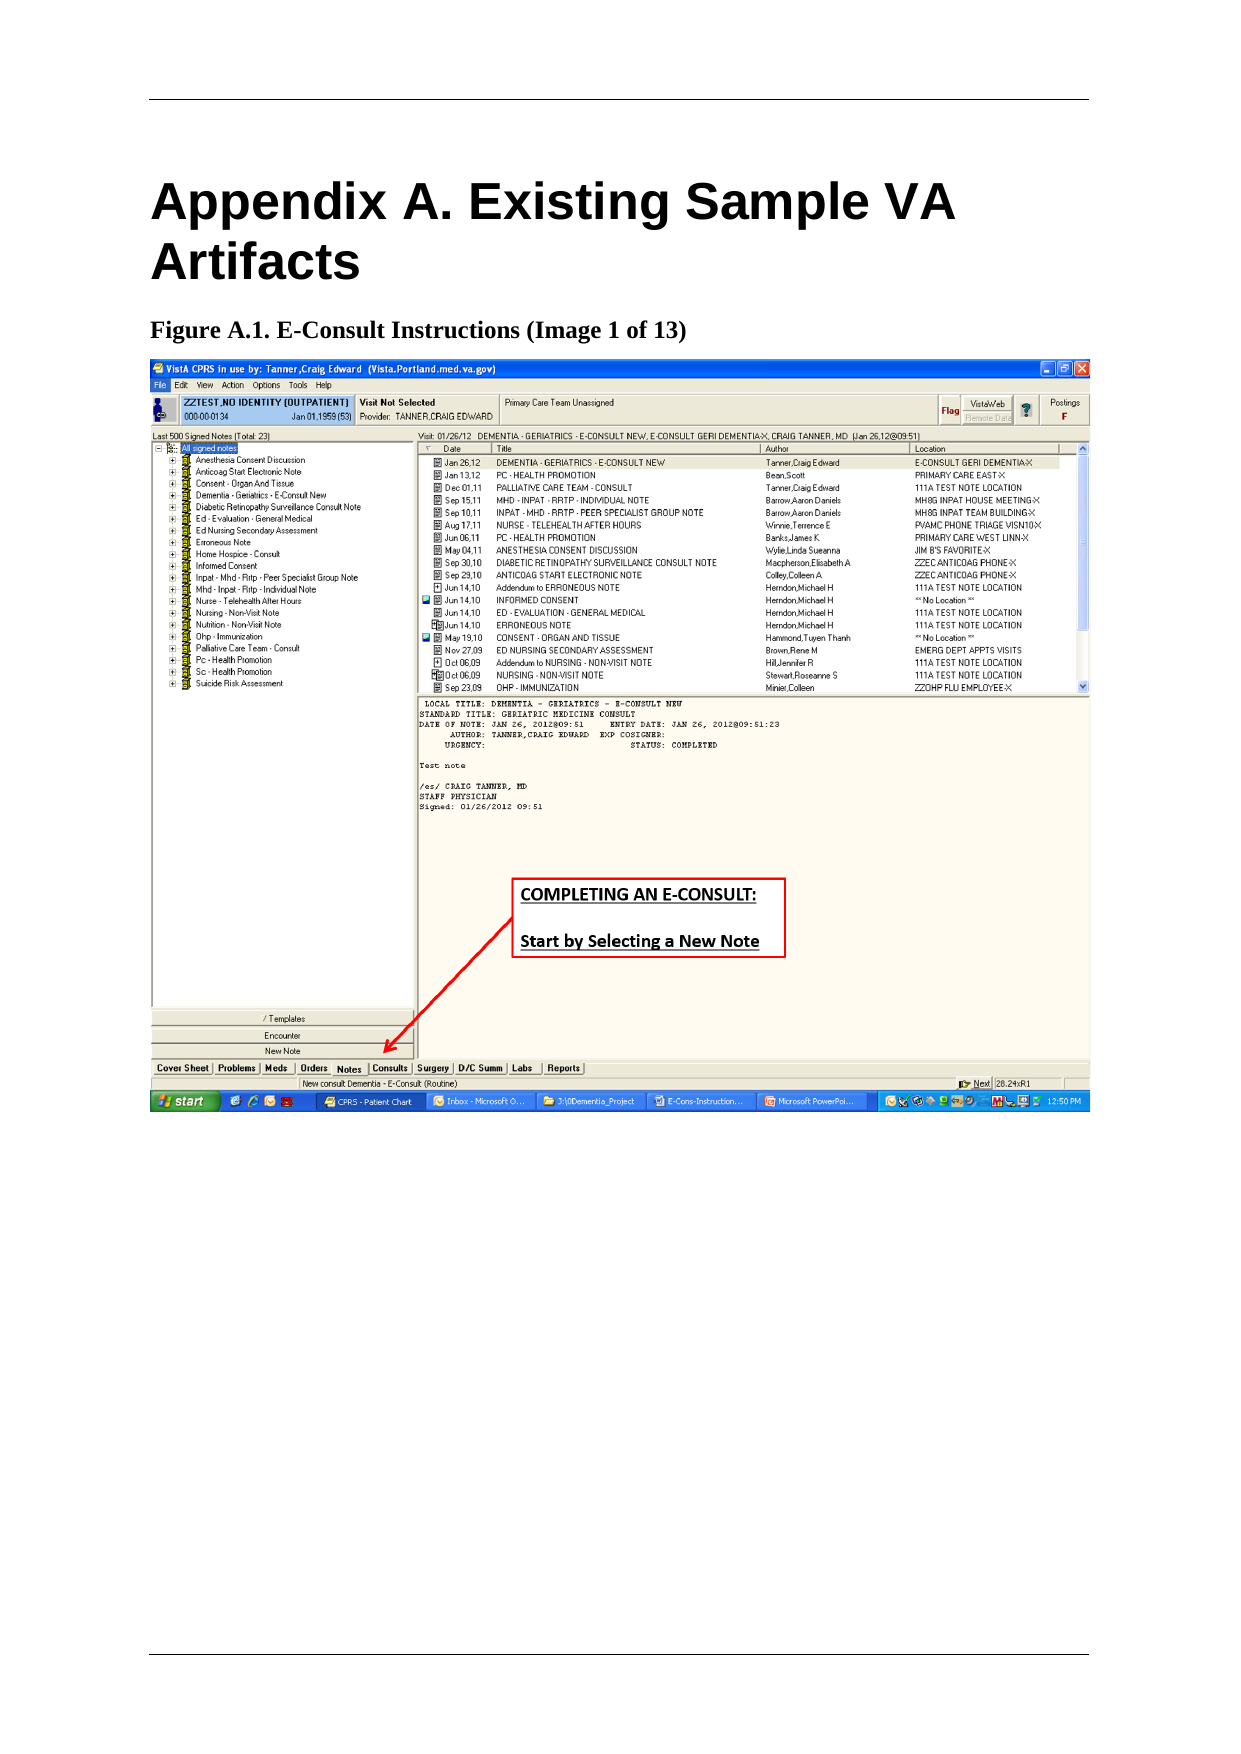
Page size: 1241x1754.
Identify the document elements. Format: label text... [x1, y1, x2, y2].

text Figure A.1. E-Consult Instructions (Image 1 of 13) [150, 316, 1090, 344]
picture [150, 359, 1091, 1112]
text Appendix A. Existing Sample VA Artifacts [150, 171, 1090, 291]
